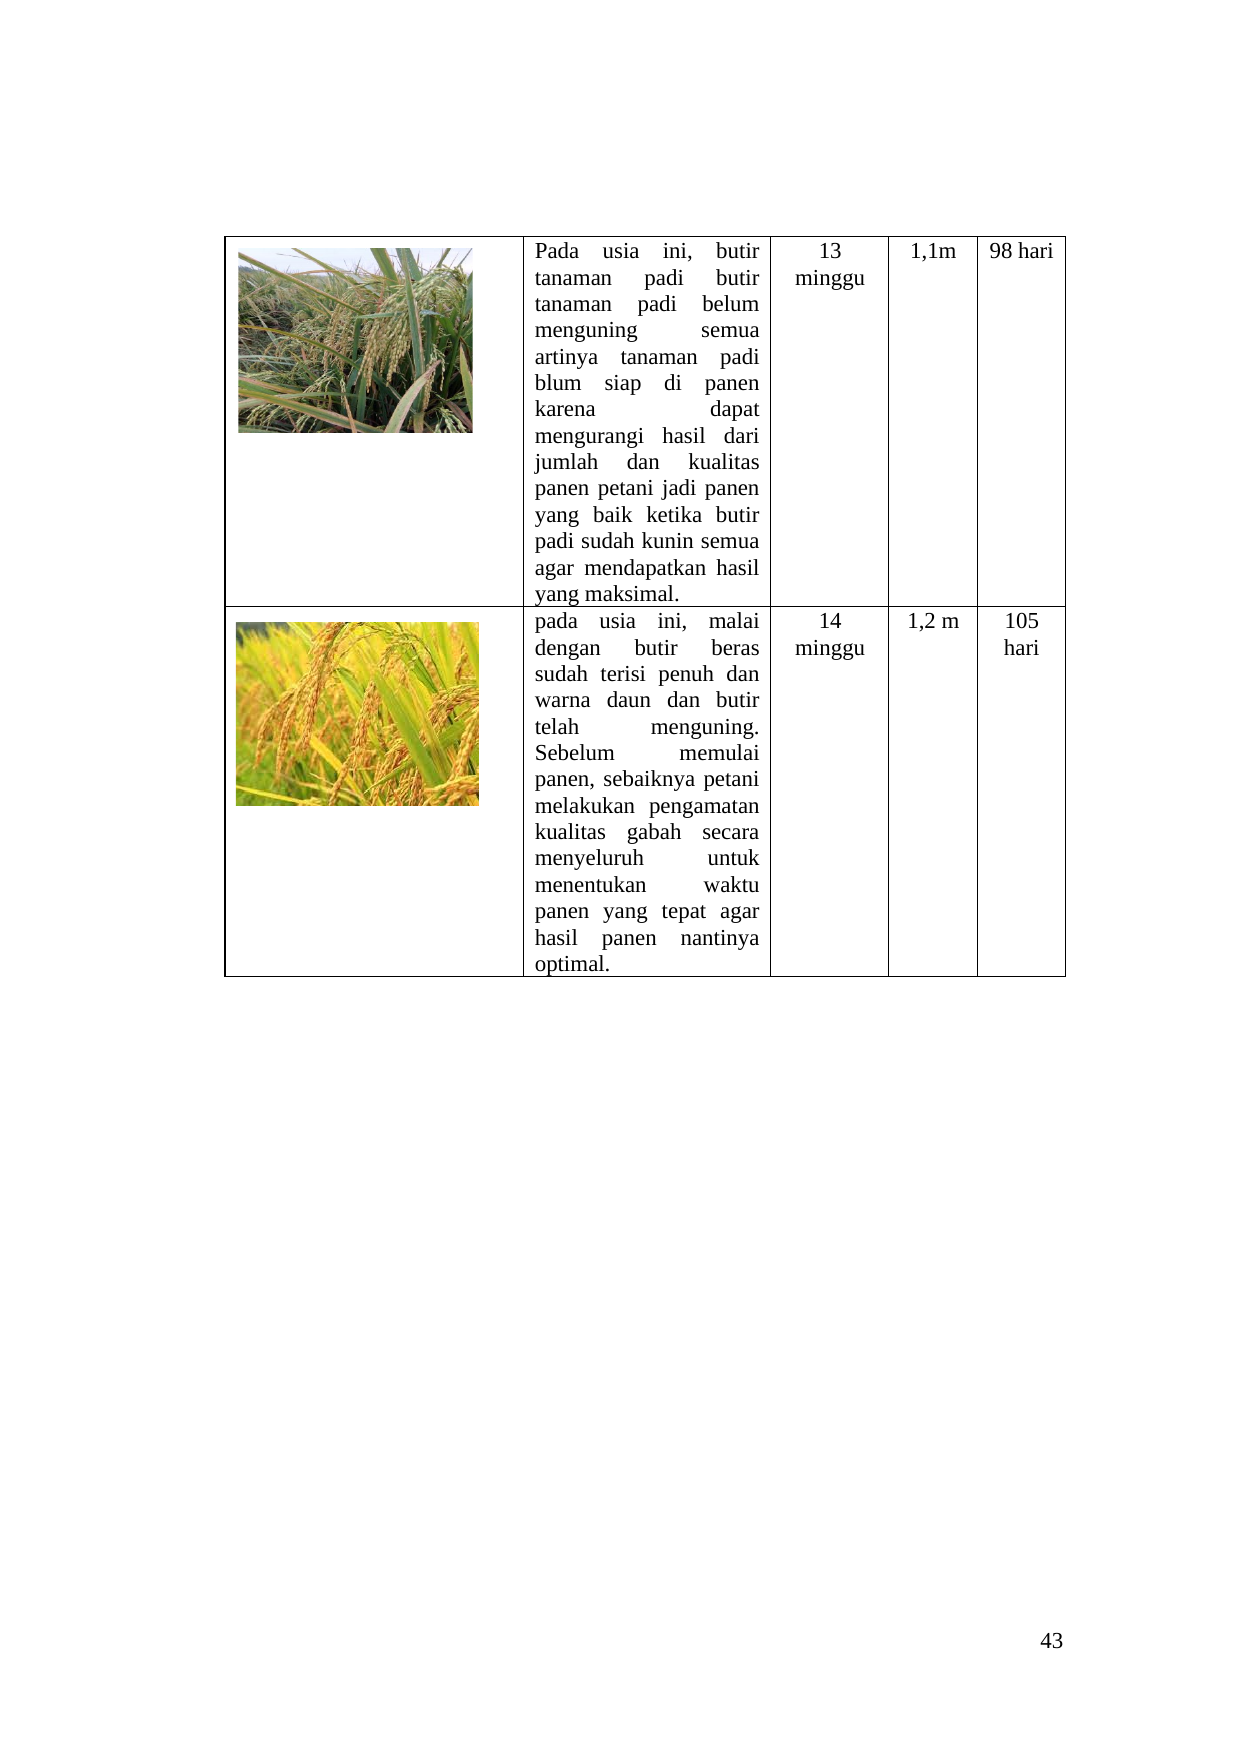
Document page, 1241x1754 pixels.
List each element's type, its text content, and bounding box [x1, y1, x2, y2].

table_cell pada usia ini, malai dengan butir beras sudah terisi penuh dan warna daun dan butir telah menguning. Sebelum memulai panen, sebaiknya petani melakukan pengamatan kualitas gabah secara menyeluruh untuk menentukan waktu panen yang tepat agar hasil panen nantinya optimal. [524, 607, 770, 976]
picture [238, 248, 473, 433]
table_cell [226, 607, 523, 976]
table_cell 1,2 m [889, 607, 977, 976]
table_cell 105 hari [978, 607, 1065, 976]
table_cell 98 hari [978, 237, 1065, 606]
picture [235, 622, 479, 806]
table_cell [226, 237, 523, 606]
table_cell 14 minggu [771, 607, 888, 976]
table_cell 1,1m [889, 237, 977, 606]
table_cell 13 minggu [771, 237, 888, 606]
table_cell Pada usia ini, butir tanaman padi butir tanaman padi belum menguning semua artinya tanaman padi blum siap di panen karena dapat mengurangi hasil dari jumlah dan kualitas panen petani jadi panen yang baik ketika butir padi sudah kunin semua agar mendapatkan hasil yang maksimal. [524, 237, 770, 606]
